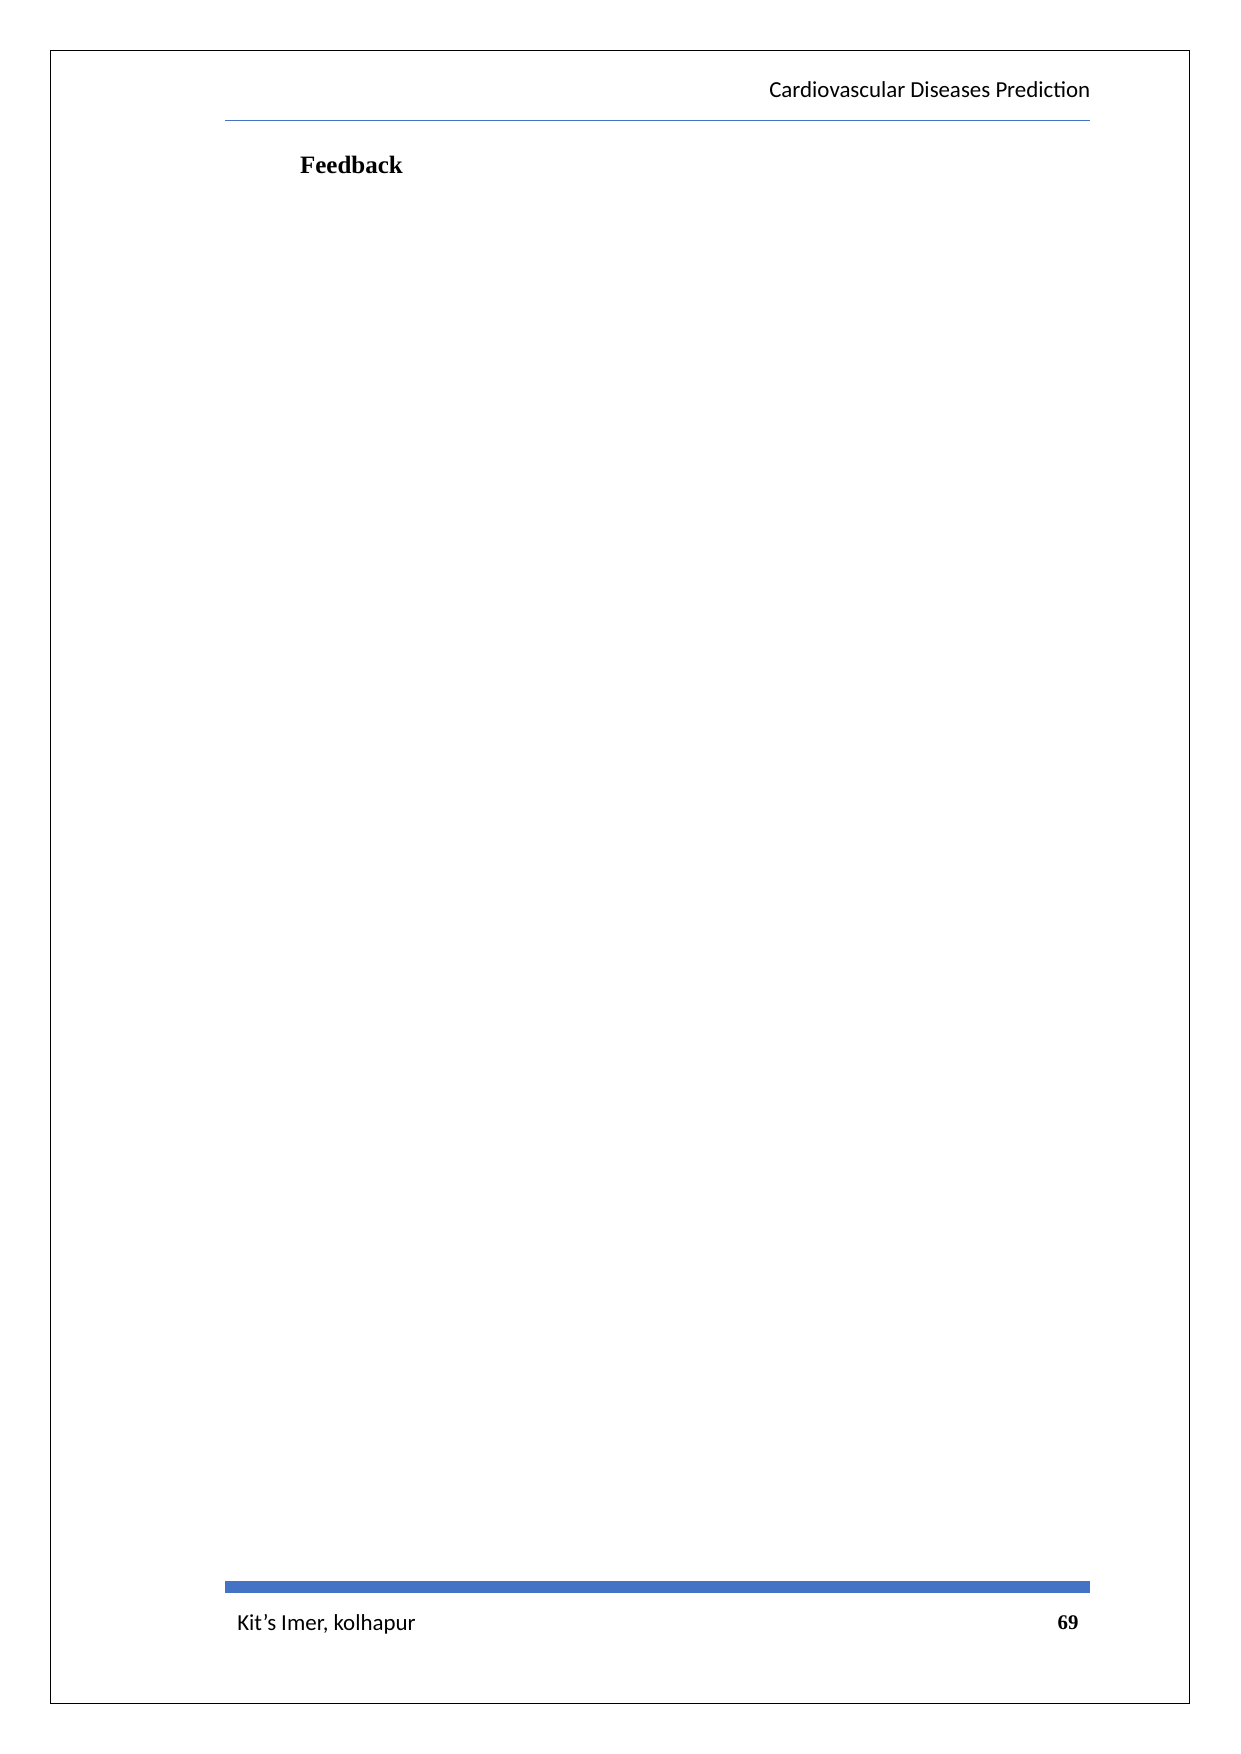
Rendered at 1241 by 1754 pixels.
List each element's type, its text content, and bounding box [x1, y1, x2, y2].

text Feedback [225, 150, 1090, 179]
